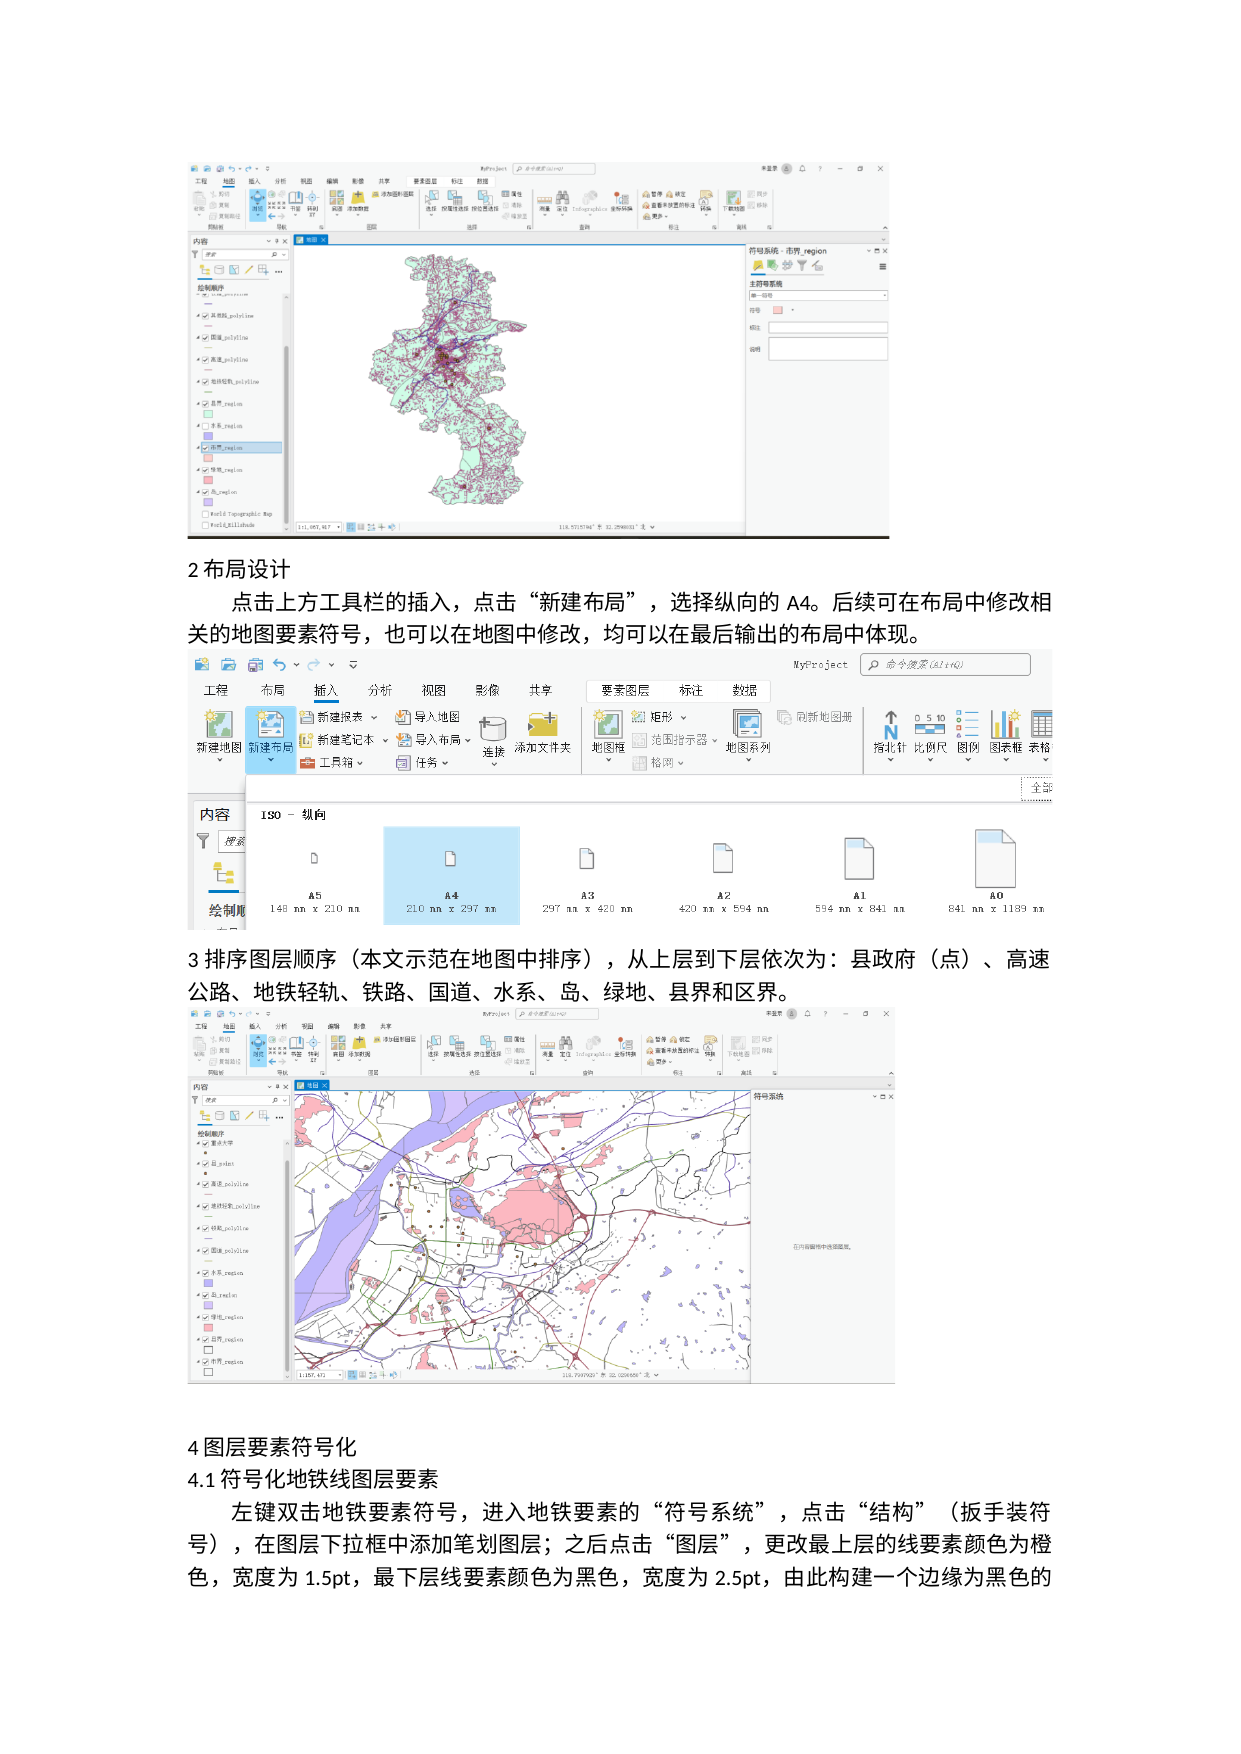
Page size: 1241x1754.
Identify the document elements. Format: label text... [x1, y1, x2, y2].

text 点击上方工具栏的插入，点击“新建布局”，选择纵向的A4。后续可在布局中修改相关的地图要素符号，也可以在地图中修改，均可以在最后输出的布局中体现。 [187, 584, 1053, 649]
text 2 布局设计 [187, 552, 1053, 584]
picture [187, 649, 1053, 930]
picture [187, 1007, 896, 1384]
text 3 排序图层顺序（本文示范在地图中排序），从上层到下层依次为：县政府（点）、高速公路、地铁轻轨、铁路、国道、水系、岛、绿地、县界和区界。 [187, 942, 1053, 1007]
picture [187, 162, 890, 539]
text 4.1 符号化地铁线图层要素 [187, 1462, 1053, 1494]
text 4 图层要素符号化 [187, 1429, 1053, 1462]
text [187, 1494, 1053, 1592]
